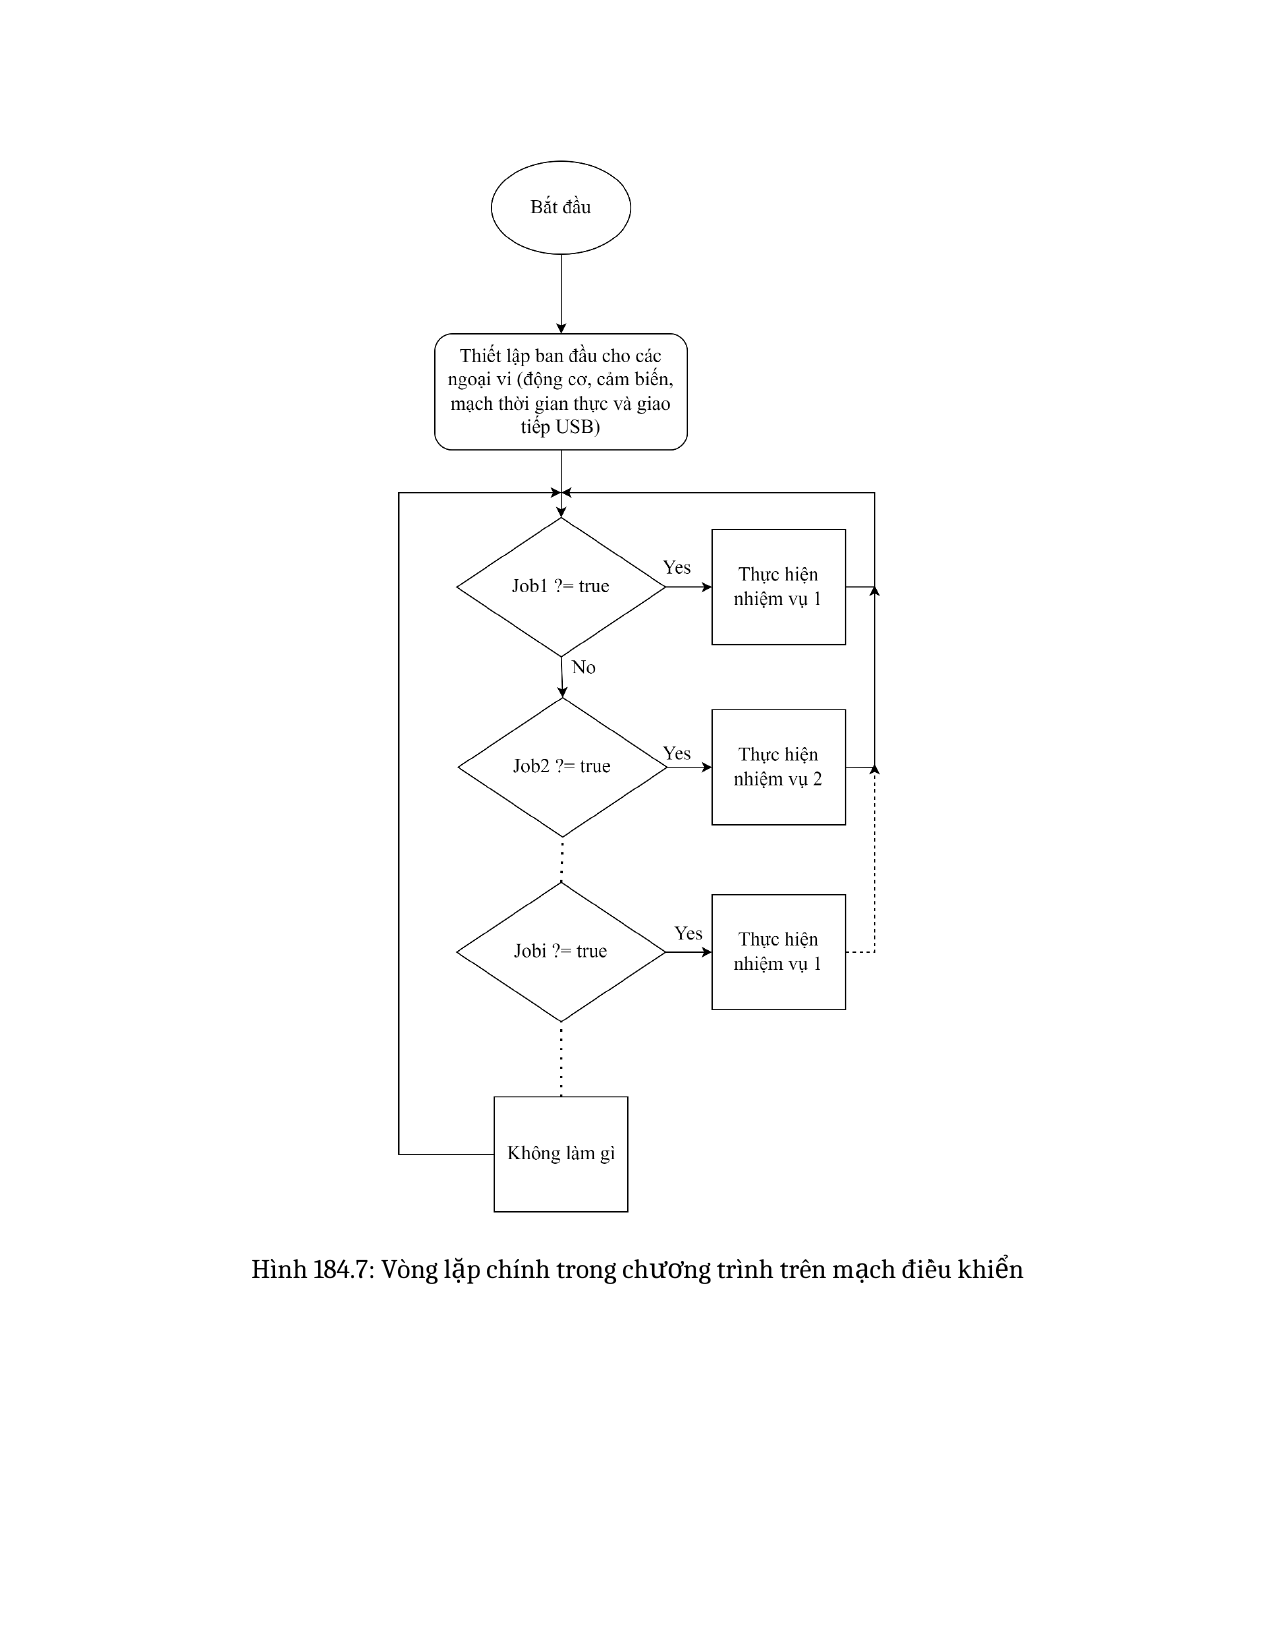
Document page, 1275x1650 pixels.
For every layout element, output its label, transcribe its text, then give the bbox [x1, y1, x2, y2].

text Hình 184.7: Vòng lặp chính trong chương trình trên mạch điều khiển [150, 1254, 1125, 1285]
picture [378, 150, 897, 1224]
